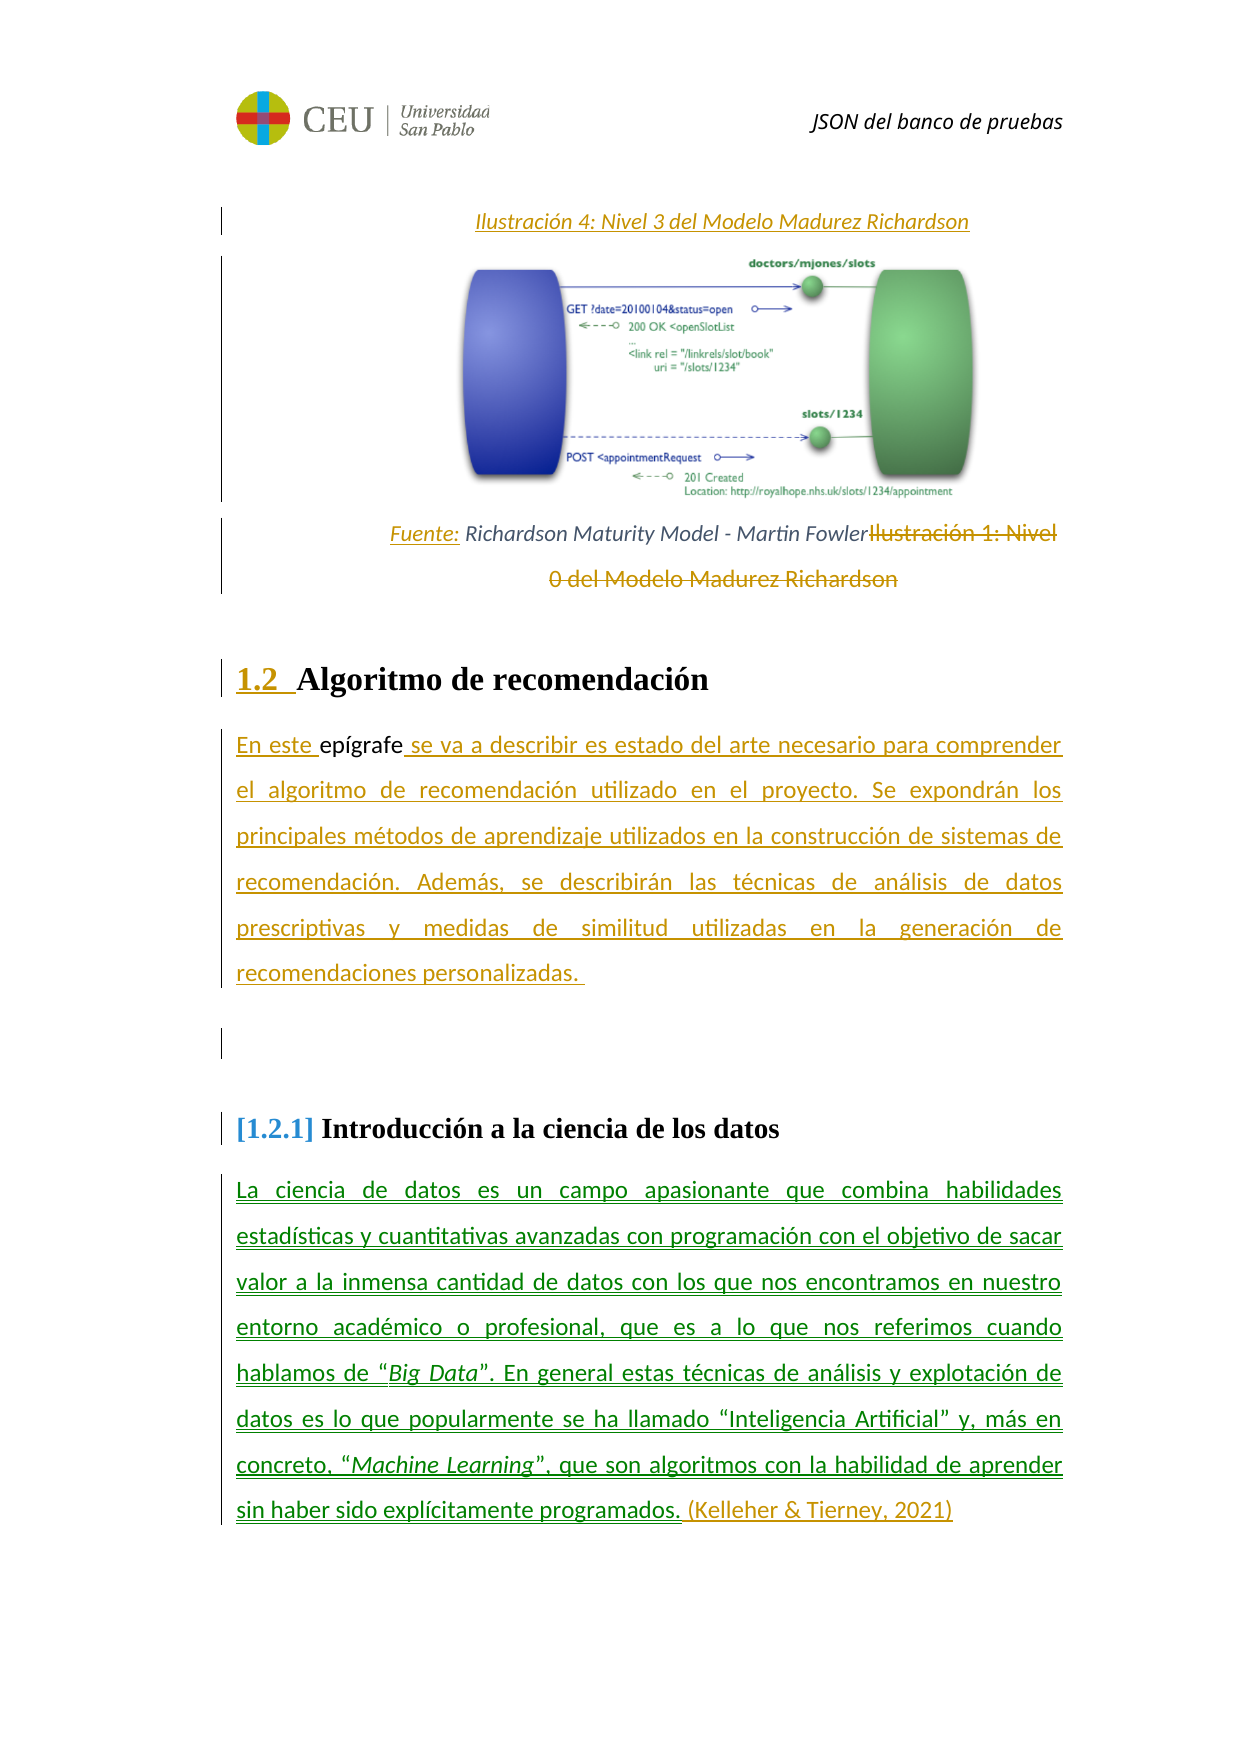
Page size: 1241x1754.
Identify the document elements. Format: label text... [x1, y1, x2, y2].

picture [418, 255, 1029, 503]
text epígrafe [236, 802, 1063, 846]
text epígrafe [236, 848, 1063, 892]
subtitle Algoritmo de recomendación [236, 659, 1063, 697]
list Richardson Maturity Model - Martin Fowler [384, 517, 1063, 594]
text epígrafe [236, 894, 1063, 938]
text 4 [384, 207, 1063, 235]
text epígrafe [236, 729, 1063, 801]
text epígrafe [236, 940, 1063, 988]
subtitle Introducción a la ciencia de los datos [236, 1112, 1063, 1145]
picture [235, 89, 490, 146]
